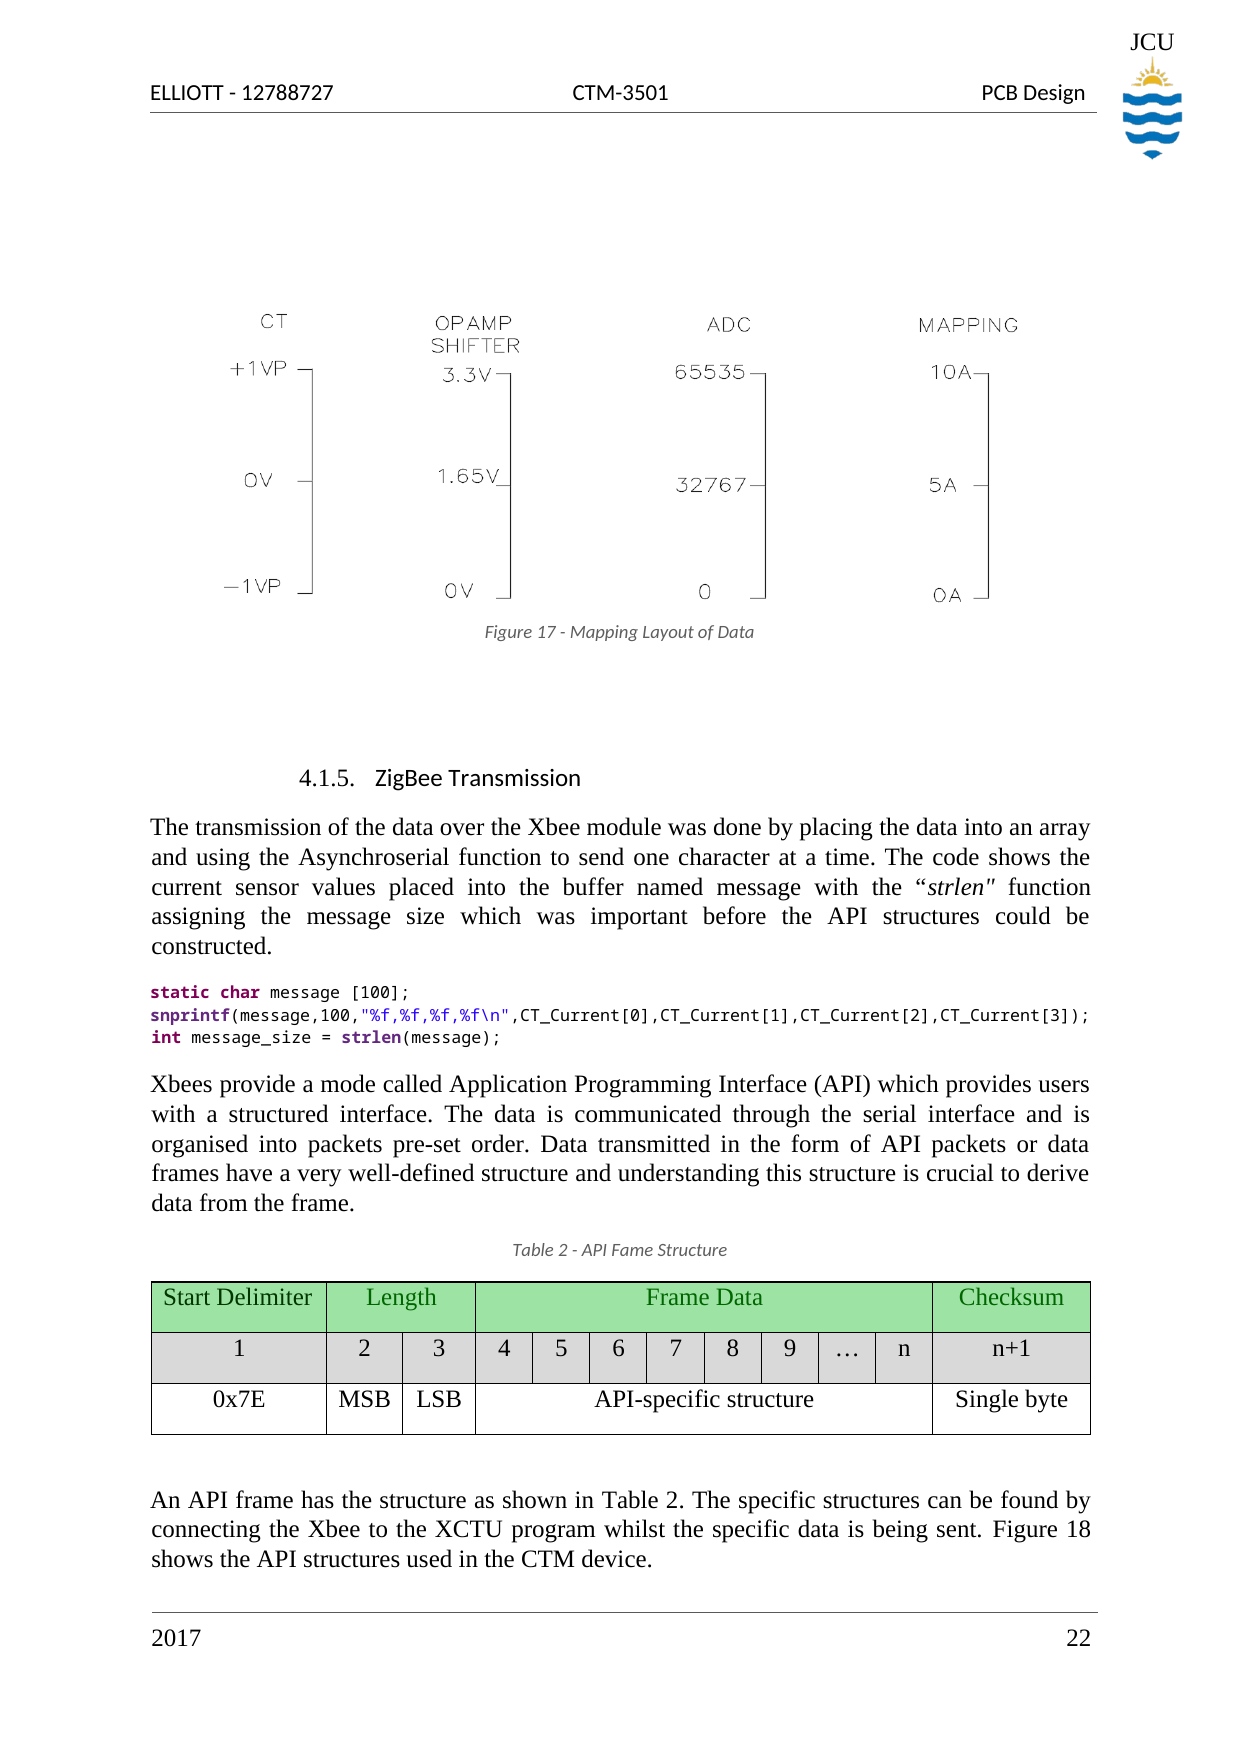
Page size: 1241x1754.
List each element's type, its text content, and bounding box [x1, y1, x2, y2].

text int message_size = strlen(message); [151, 1026, 1091, 1049]
table_header Length [327, 1283, 475, 1332]
text The transmission of the data over the Xbee module was done by placing the data into an array and using the Asynchroserial function to send one character at a time. The code shows the current sensor values placed into the buffer named message with the “strlen" function assigning the message size which was important before the API structures could be constructed. [150, 812, 1091, 959]
table_cell MSB [327, 1384, 402, 1434]
table_cell API-specific structure [476, 1384, 932, 1434]
table_cell 4 [476, 1333, 532, 1383]
table_cell 6 [590, 1333, 646, 1383]
table_cell … [819, 1333, 875, 1383]
table_cell n [876, 1333, 932, 1383]
table_cell 0x7E [152, 1384, 326, 1434]
table_cell 2 [327, 1333, 402, 1383]
table_cell Single byte [933, 1384, 1090, 1434]
table_cell n+1 [933, 1333, 1090, 1383]
table_cell 7 [647, 1333, 704, 1383]
text An API frame has the structure as shown in Table 2. The specific structures can be found by connecting the Xbee to the XCTU program whilst the specific data is being sent. Figure 18 shows the API structures used in the CTM device. [150, 1485, 1091, 1573]
text snprintf(message,100,"%f,%f,%f,%f\n",CT_Current[0],CT_Current[1],CT_Current[2],CT_Current[3]); [150, 1003, 1091, 1026]
table_cell 9 [762, 1333, 818, 1383]
table_header Start Delimiter [152, 1283, 326, 1332]
subtitle ZigBee Transmission [299, 762, 1091, 792]
table_cell 1 [152, 1333, 326, 1383]
text Table 2 - API Fame Structure [150, 1238, 1091, 1261]
table_cell 5 [533, 1333, 589, 1383]
table_cell LSB [403, 1384, 475, 1434]
picture [1118, 53, 1188, 165]
table_cell 3 [403, 1333, 475, 1383]
picture [215, 305, 1025, 614]
table_cell 8 [705, 1333, 761, 1383]
table_header Frame Data [476, 1283, 932, 1332]
text Xbees provide a mode called Application Programming Interface (API) which provides users with a structured interface. The data is communicated through the serial interface and is organised into packets pre-set order. Data transmitted in the form of API packets or data frames have a very well-defined structure and understanding this structure is crucial to derive data from the frame. [150, 1069, 1091, 1217]
table_header Checksum [933, 1283, 1090, 1332]
text static char message [100]; [150, 981, 1091, 1003]
